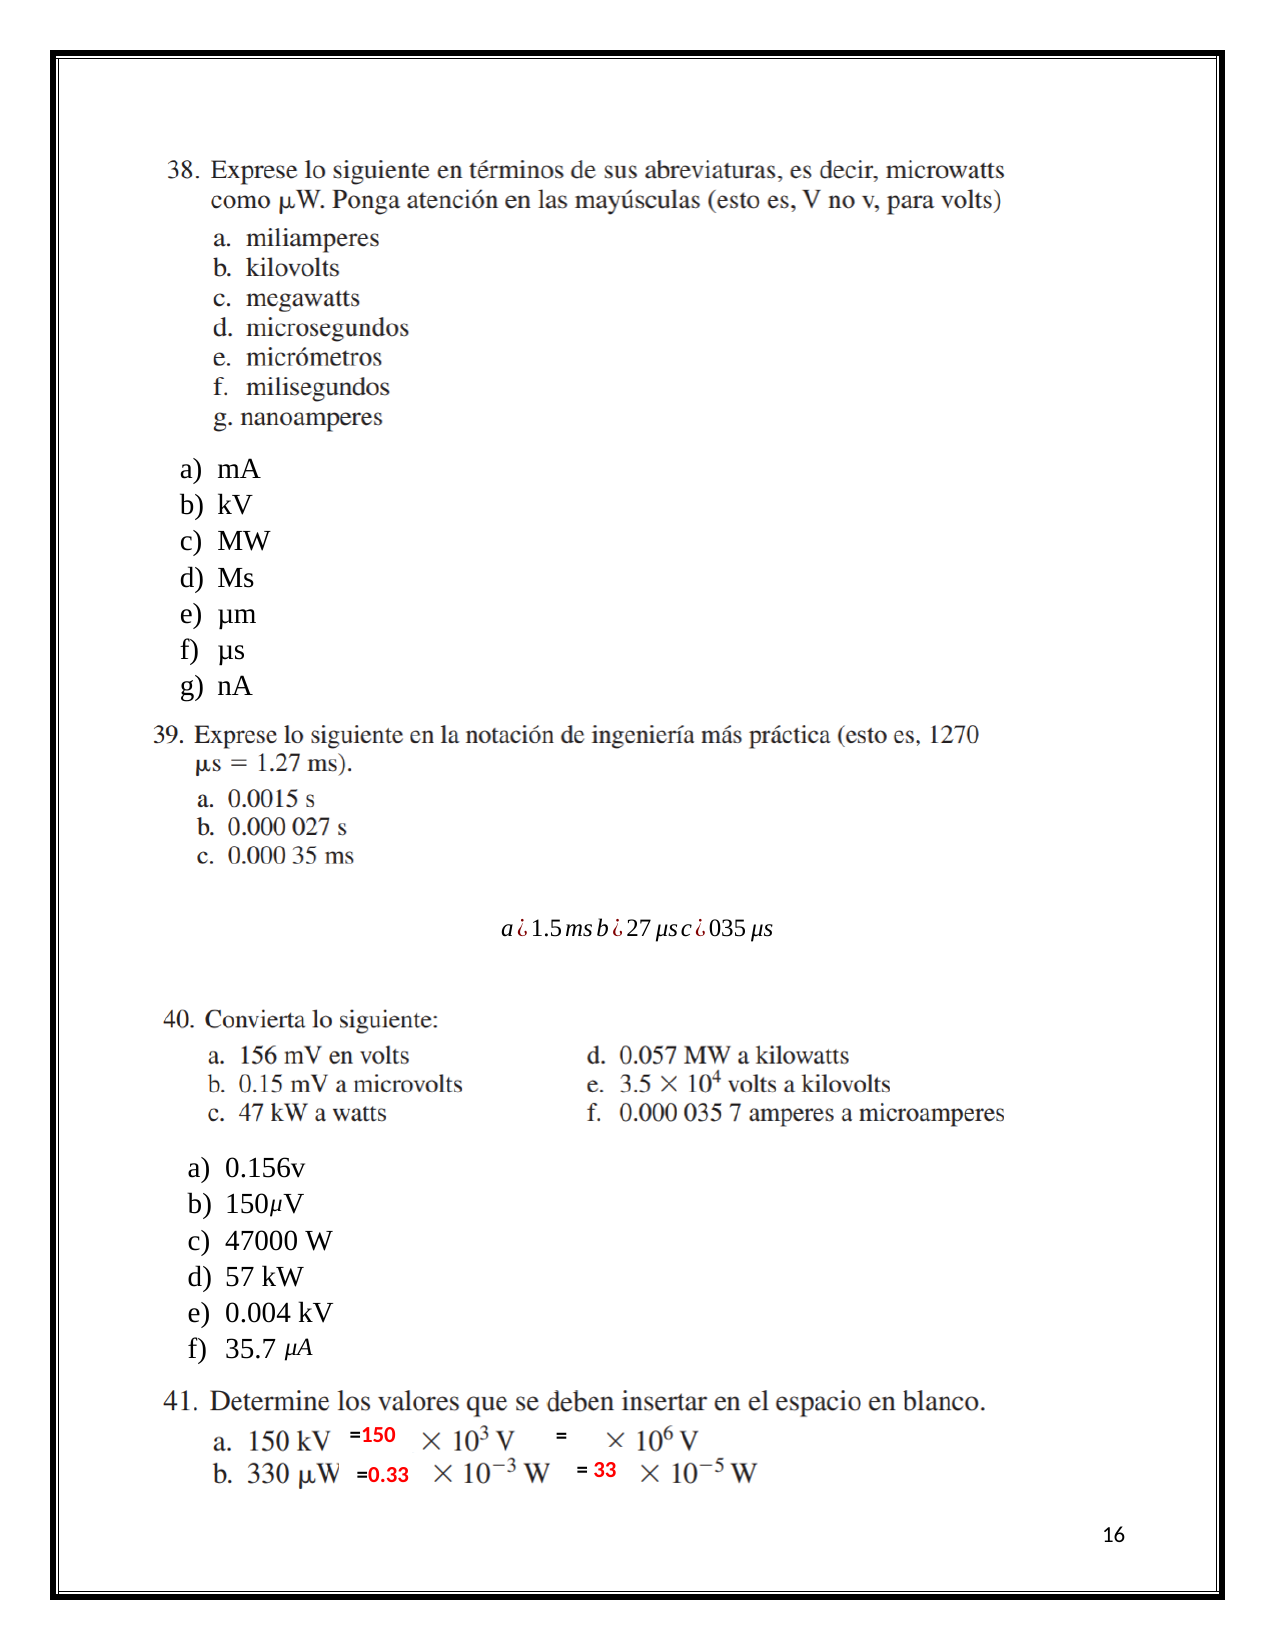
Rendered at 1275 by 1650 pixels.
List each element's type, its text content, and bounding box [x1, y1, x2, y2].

picture [150, 150, 1125, 433]
list kV [179, 487, 1125, 521]
list 57 kW [187, 1259, 1125, 1292]
list 47000 W [187, 1223, 1125, 1256]
picture [150, 721, 1125, 896]
picture [150, 1383, 1125, 1499]
list MW [179, 523, 1125, 557]
list 35.7 [283, 1331, 1125, 1364]
list µm [179, 596, 1125, 629]
list nA [179, 668, 1125, 702]
list mA [179, 451, 1125, 485]
list µs [179, 632, 1125, 666]
list 0.156v [187, 1150, 1125, 1184]
list 150V [187, 1186, 1125, 1220]
list 35.7 [187, 1331, 276, 1364]
list Ms [179, 560, 1125, 593]
picture [150, 961, 1125, 1132]
list 0.004 kV [187, 1295, 1125, 1328]
